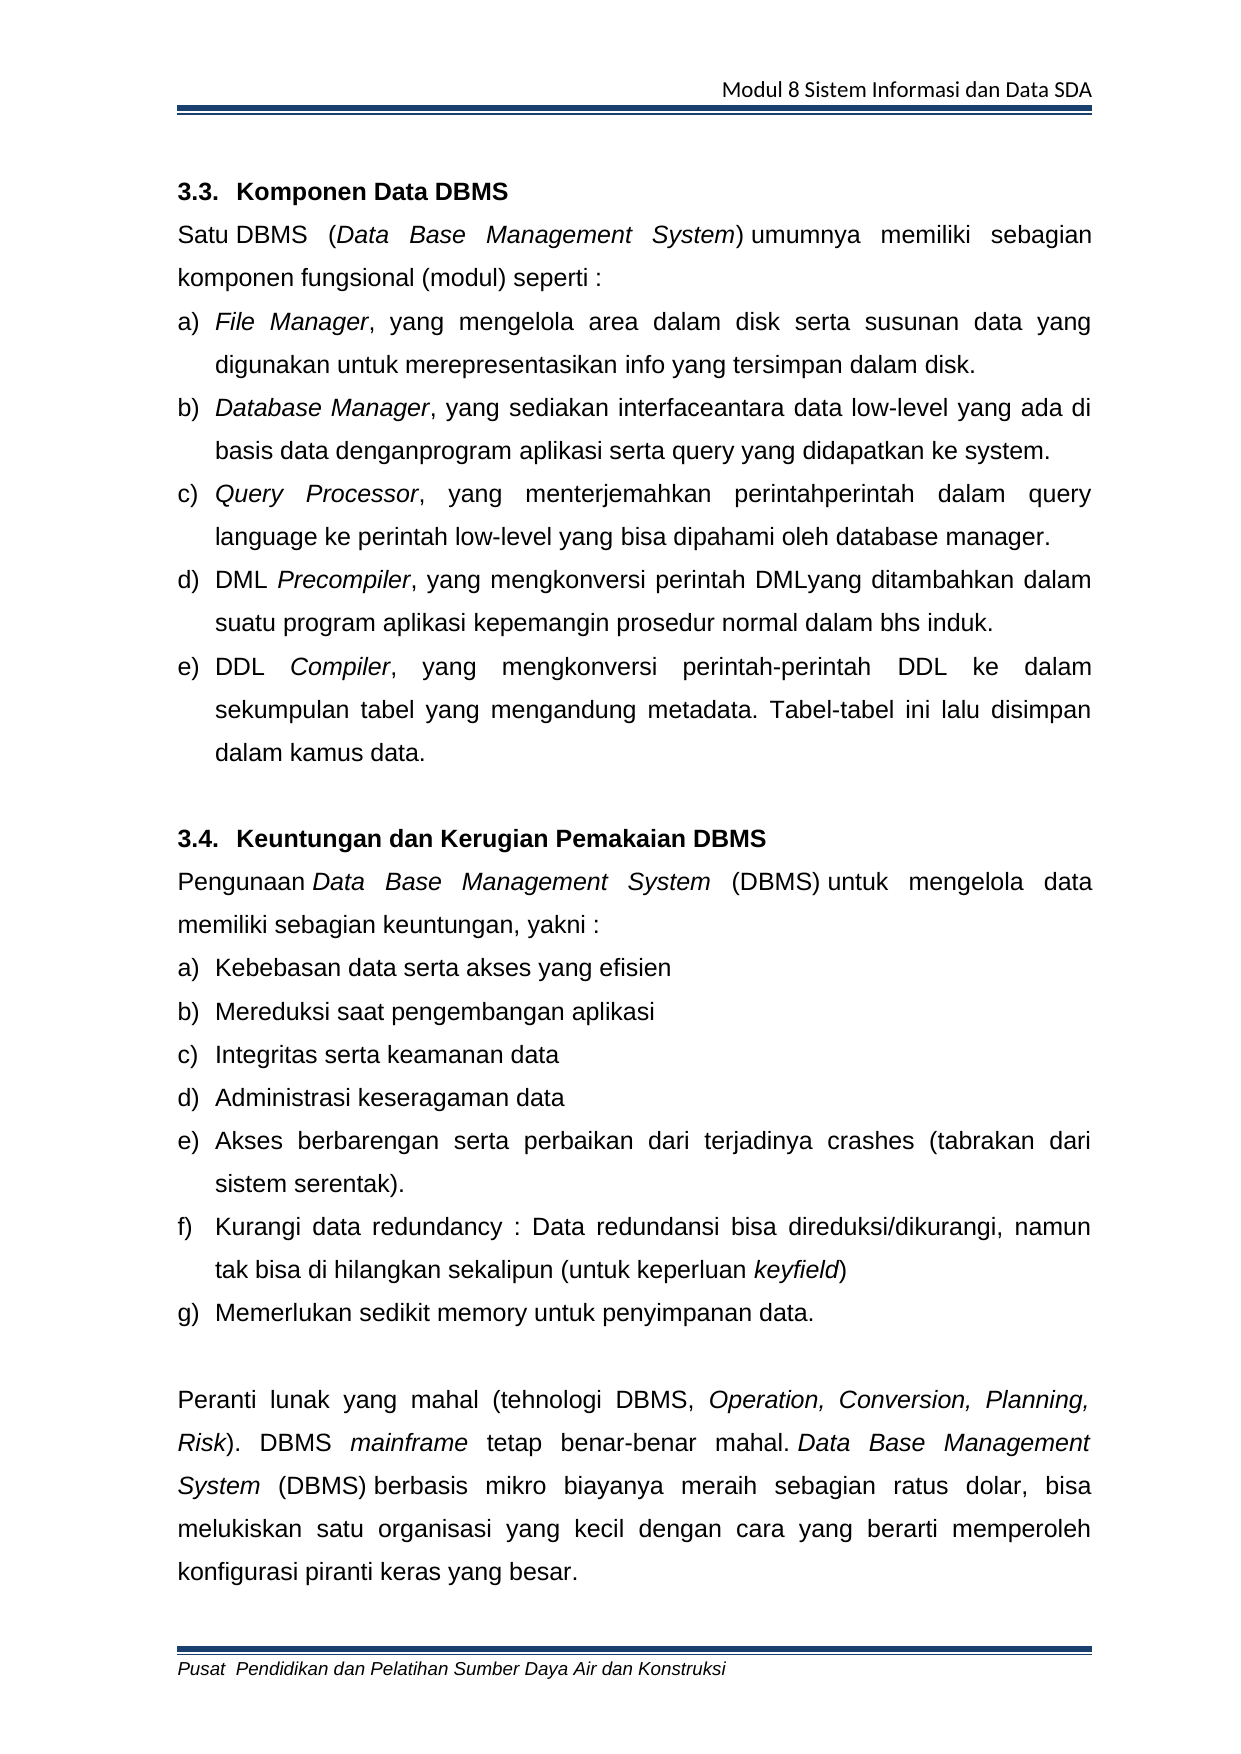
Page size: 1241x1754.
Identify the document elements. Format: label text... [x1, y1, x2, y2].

list DML Precompiler, yang mengkonversi perintah DMLyang ditambahkan dalam suatu program aplikasi kepemangin prosedur normal dalam bhs induk. [177, 565, 1092, 637]
list Kurangi data redundancy : Data redundansi bisa direduksi/dikurangi, namun tak bisa di hilangkan sekalipun (untuk keperluan keyfield) [177, 1212, 1092, 1284]
text Pengunaan Data Base Management System (DBMS) untuk mengelola data memiliki sebagian keuntungan, yakni : [177, 867, 1092, 939]
list DDL Compiler, yang mengkonversi perintah-perintah DDL ke dalam sekumpulan tabel yang mengandung metadata. Tabel-tabel ini lalu disimpan dalam kamus data. [177, 652, 1092, 767]
subtitle Keuntungan dan Kerugian Pemakaian DBMS [177, 824, 1092, 853]
list File Manager, yang mengelola area dalam disk serta susunan data yang digunakan untuk merepresentasikan info yang tersimpan dalam disk. [177, 307, 1092, 378]
text Peranti lunak yang mahal (tehnologi DBMS, Operation, Conversion, Planning, Risk). DBMS mainframe tetap benar-benar mahal. Data Base Management System (DBMS) berbasis mikro biayanya meraih sebagian ratus dolar, bisa melukiskan satu organisasi yang kecil dengan cara yang berarti memperoleh konfigurasi piranti keras yang besar. [177, 1385, 1092, 1586]
list Integritas serta keamanan data [177, 1040, 1092, 1068]
list Memerlukan sedikit memory untuk penyimpanan data. [177, 1298, 1092, 1327]
text Satu DBMS (Data Base Management System) umumnya memiliki sebagian komponen fungsional (modul) seperti : [177, 220, 1092, 292]
list Akses berbarengan serta perbaikan dari terjadinya crashes (tabrakan dari sistem serentak). [177, 1126, 1092, 1198]
list Mereduksi saat pengembangan aplikasi [177, 997, 1092, 1025]
list Administrasi keseragaman data [177, 1083, 1092, 1112]
list Query Processor, yang menterjemahkan perintahperintah dalam query language ke perintah low-level yang bisa dipahami oleh database manager. [177, 479, 1092, 551]
list Database Manager, yang sediakan interfaceantara data low-level yang ada di basis data denganprogram aplikasi serta query yang didapatkan ke system. [177, 393, 1092, 465]
subtitle Komponen Data DBMS [177, 177, 1092, 206]
list Kebebasan data serta akses yang efisien [177, 953, 1092, 982]
